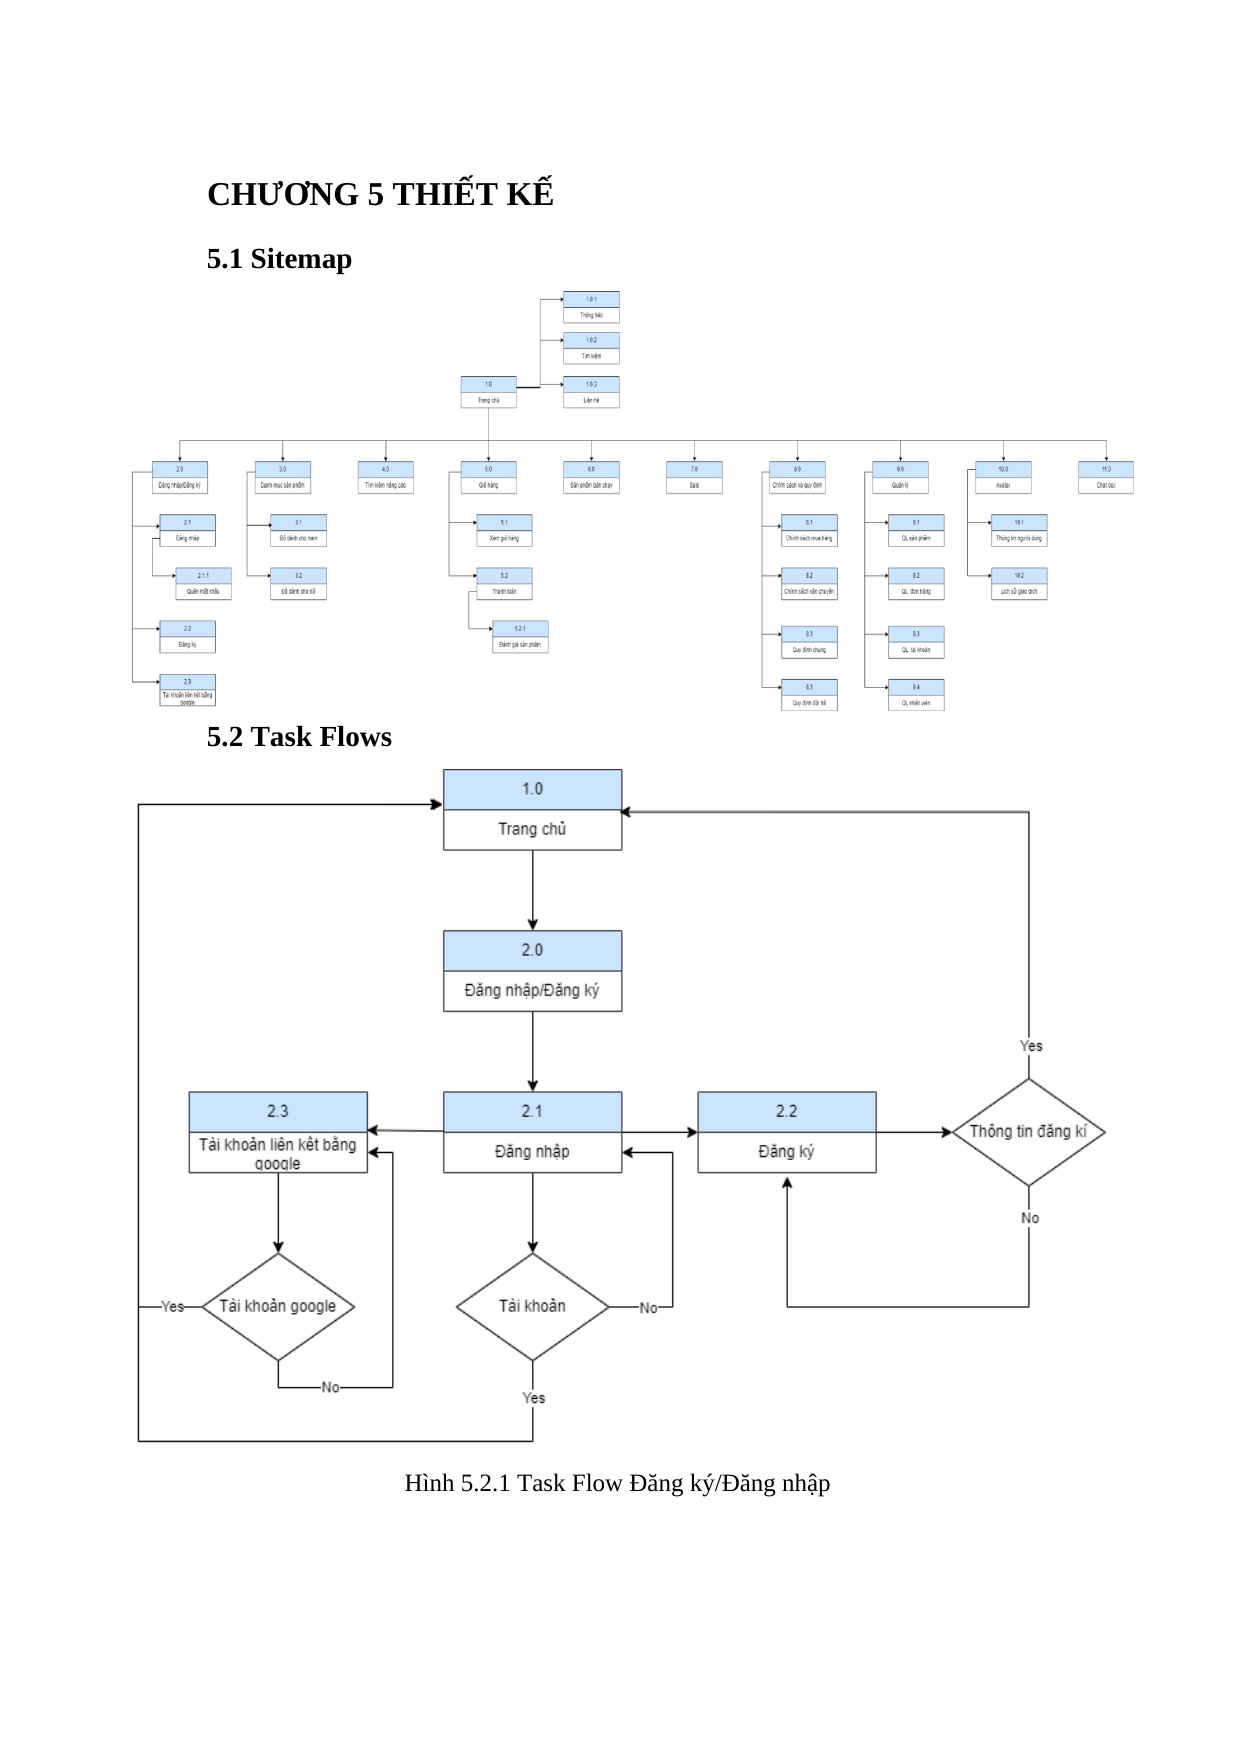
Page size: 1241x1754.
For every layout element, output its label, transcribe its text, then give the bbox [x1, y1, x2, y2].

subtitle 5.2 Task Flows [207, 719, 1134, 753]
subtitle 5.1 Sitemap [207, 241, 1134, 275]
subtitle CHƯƠNG 5 THIẾT KẾ [207, 174, 1134, 213]
picture [129, 291, 1134, 711]
picture [129, 769, 1106, 1453]
